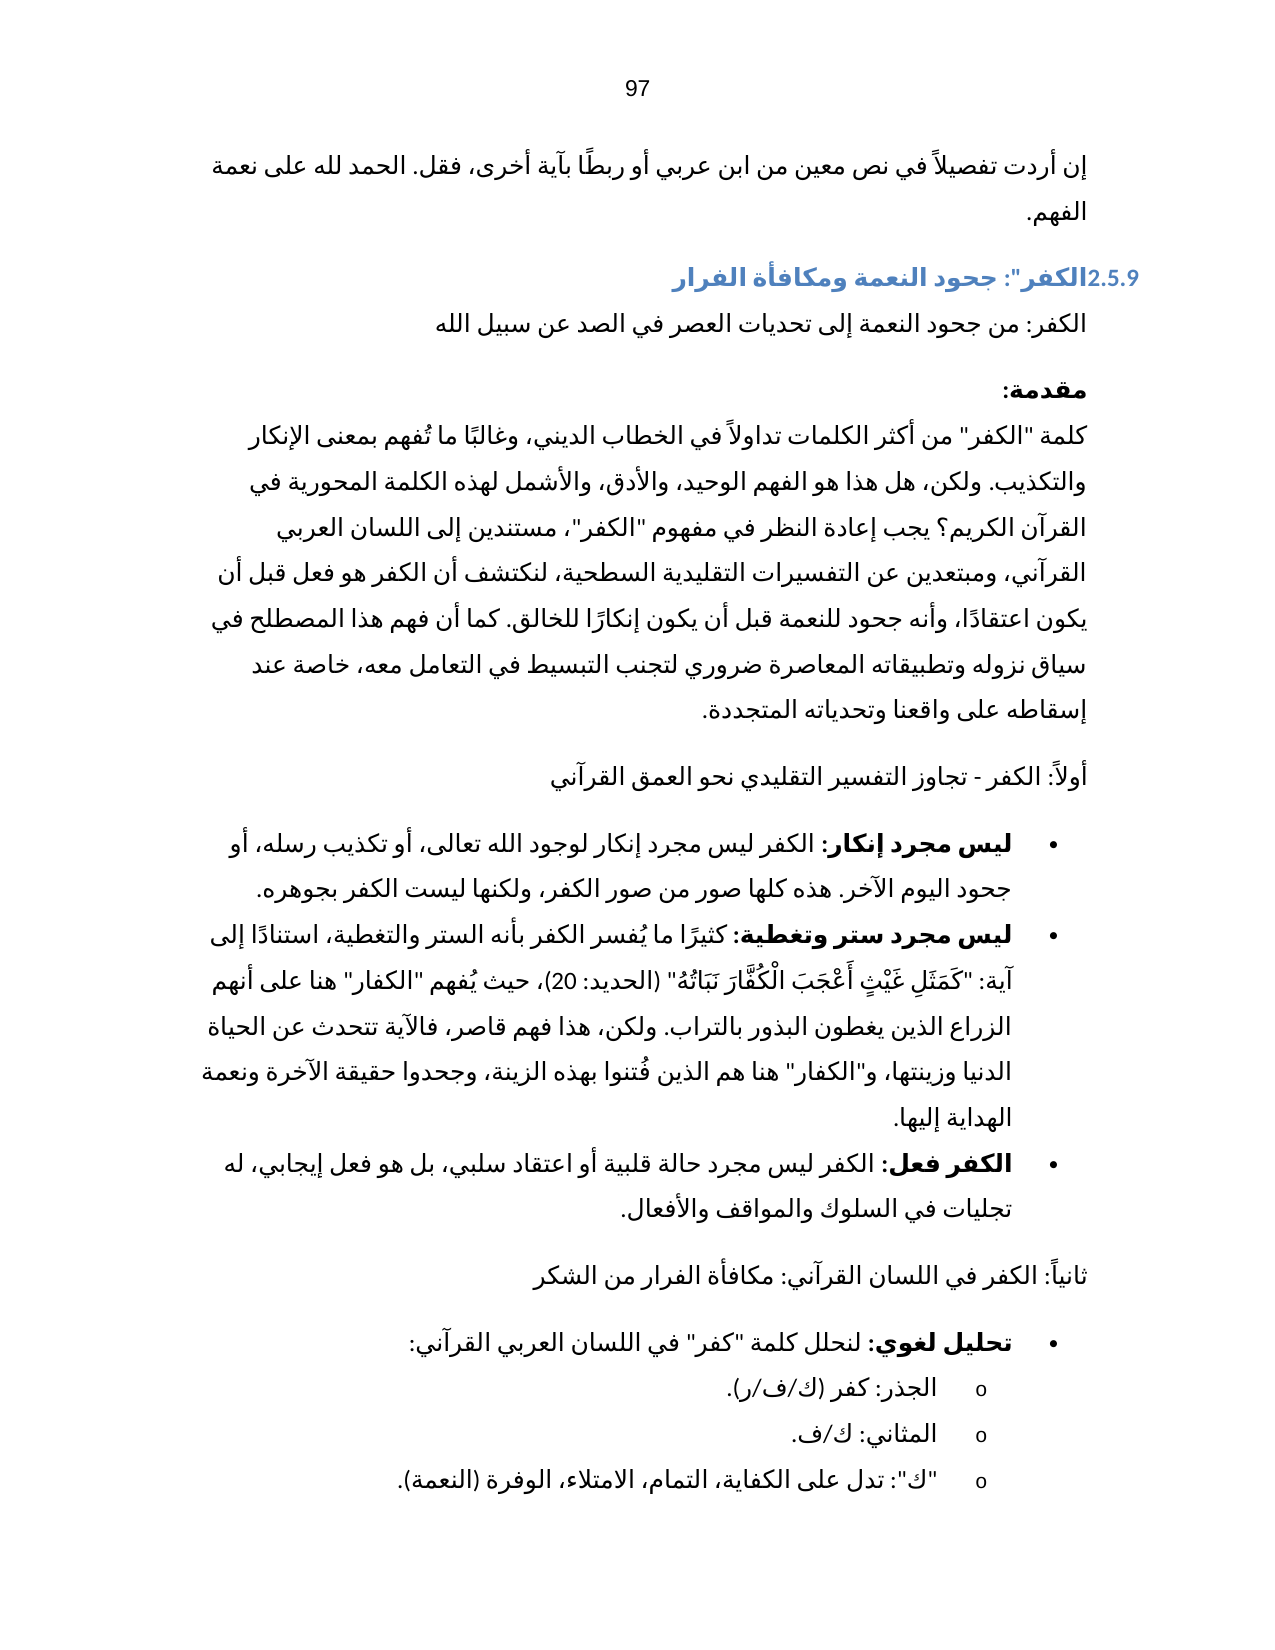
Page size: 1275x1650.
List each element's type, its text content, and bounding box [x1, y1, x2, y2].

list ليس مجرد ستر وتغطية: كثيرًا ما يُفسر الكفر بأنه الستر والتغطية، استنادًا إلى آية: "كَمَثَلِ غَيْثٍ أَعْجَبَ الْكُفَّارَ نَبَاتُهُ" (الحديد: 20)، حيث يُفهم "الكفار" هنا على أنهم الزراع الذين يغطون البذور بالتراب. ولكن، هذا فهم قاصر، فالآية تتحدث عن الحياة الدنيا وزينتها، و"الكفار" هنا هم الذين فُتنوا بهذه الزينة، وجحدوا حقيقة الآخرة ونعمة الهداية إليها. [187, 919, 1050, 1133]
text أولاً: الكفر - تجاوز التفسير التقليدي نحو العمق القرآني [187, 761, 1087, 792]
list الجذر: كفر (ك/ف/ر). [187, 1372, 975, 1403]
list تحليل لغوي: لنحلل كلمة "كفر" في اللسان العربي القرآني: [187, 1327, 1050, 1357]
text إن أردت تفصيلاً في نص معين من ابن عربي أو ربطًا بآية أخرى، فقل. الحمد لله على نعمة الفهم. [187, 150, 1087, 226]
text ثانياً: الكفر في اللسان القرآني: مكافأة الفرار من الشكر [187, 1260, 1087, 1291]
list الكفر فعل: الكفر ليس مجرد حالة قلبية أو اعتقاد سلبي، بل هو فعل إيجابي، له تجليات في السلوك والمواقف والأفعال. [187, 1148, 1050, 1224]
text الكفر: من جحود النعمة إلى تحديات العصر في الصد عن سبيل الله [187, 308, 1087, 338]
subtitle الكفر": جحود النعمة ومكافأة الفرار [187, 262, 1087, 293]
list المثاني: ك/ف. [187, 1418, 975, 1449]
list ليس مجرد إنكار: الكفر ليس مجرد إنكار لوجود الله تعالى، أو تكذيب رسله، أو جحود اليوم الآخر. هذه كلها صور من صور الكفر، ولكنها ليست الكفر بجوهره. [187, 828, 1050, 904]
text مقدمة: كلمة "الكفر" من أكثر الكلمات تداولاً في الخطاب الديني، وغالبًا ما تُفهم بمعنى الإنكار والتكذيب. ولكن، هل هذا هو الفهم الوحيد، والأدق، والأشمل لهذه الكلمة المحورية في القرآن الكريم؟ يجب إعادة النظر في مفهوم "الكفر"، مستندين إلى اللسان العربي القرآني، ومبتعدين عن التفسيرات التقليدية السطحية، لنكتشف أن الكفر هو فعل قبل أن يكون اعتقادًا، وأنه جحود للنعمة قبل أن يكون إنكارًا للخالق. كما أن فهم هذا المصطلح في سياق نزوله وتطبيقاته المعاصرة ضروري لتجنب التبسيط في التعامل معه، خاصة عند إسقاطه على واقعنا وتحدياته المتجددة. [187, 374, 1087, 725]
list "ك": تدل على الكفاية، التمام، الامتلاء، الوفرة (النعمة). [187, 1464, 975, 1494]
